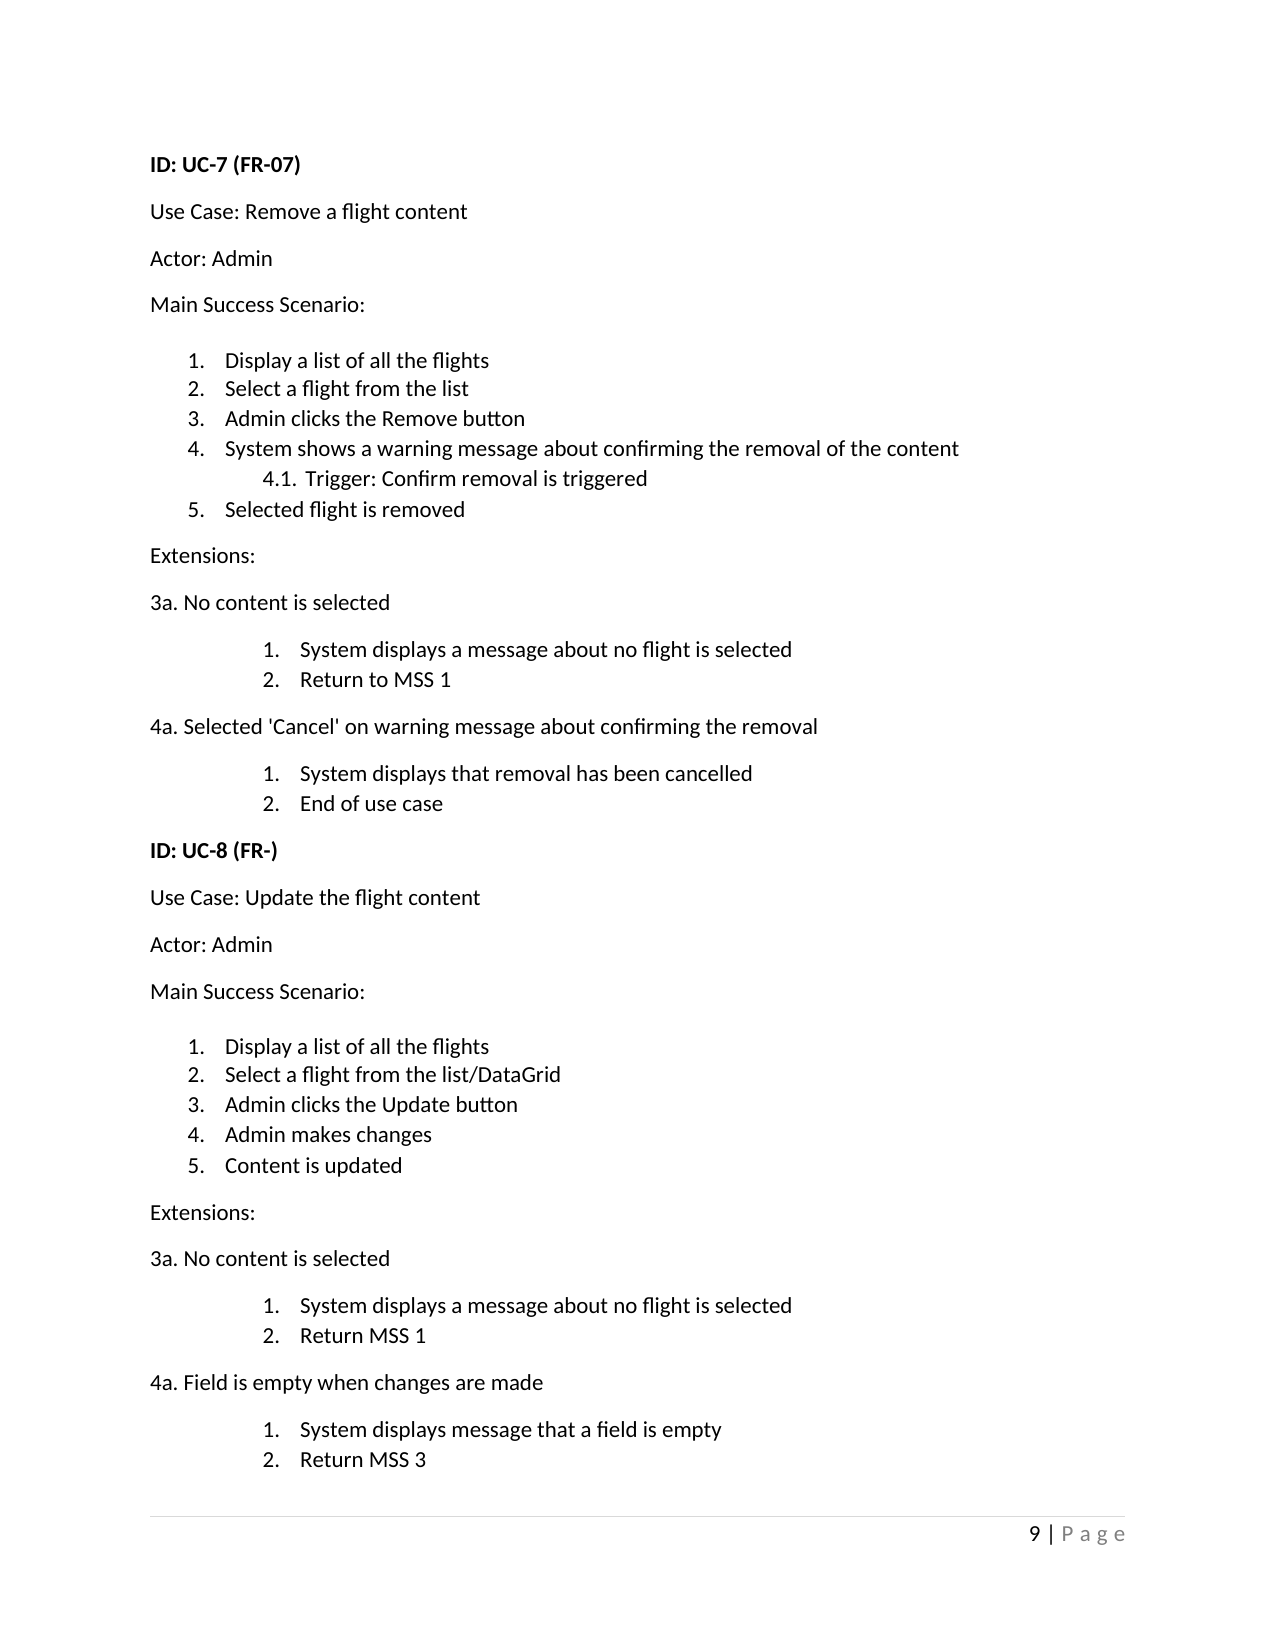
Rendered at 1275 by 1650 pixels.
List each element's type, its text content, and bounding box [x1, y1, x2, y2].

list System displays a message about no flight is selected [262, 635, 1125, 663]
text Actor: Admin [150, 244, 1125, 272]
text Use Case: Update the flight content [150, 883, 1125, 911]
list Select a flight from the list/DataGrid [187, 1060, 1125, 1088]
list End of use case [262, 789, 1125, 817]
list System displays that removal has been cancelled [262, 759, 1125, 787]
text ID: UC-7 (FR-07) [150, 150, 1125, 178]
list System displays a message about no flight is selected [262, 1291, 1125, 1319]
list System displays message that a field is empty [262, 1415, 1125, 1443]
text Use Case: Remove a flight content [150, 197, 1125, 225]
list Admin clicks the Remove button [187, 404, 1125, 432]
text 3a. No content is selected [150, 1244, 1125, 1273]
list Admin clicks the Update button [187, 1090, 1125, 1118]
list Display a list of all the flights [187, 346, 1125, 374]
list Return MSS 1 [262, 1322, 1125, 1350]
text Main Success Scenario: [150, 977, 1125, 1005]
list Return MSS 3 [262, 1446, 1125, 1474]
list Admin makes changes [187, 1121, 1125, 1149]
text Extensions: [150, 1198, 1125, 1226]
text Main Success Scenario: [150, 291, 1125, 319]
text Actor: Admin [150, 930, 1125, 958]
text 4a. Field is empty when changes are made [150, 1368, 1125, 1397]
list Trigger: Confirm removal is triggered [262, 464, 1125, 492]
list Content is updated [187, 1151, 1125, 1179]
text 4a. Selected 'Cancel' on warning message about confirming the removal [150, 712, 1125, 740]
list System shows a warning message about confirming the removal of the content [187, 434, 1125, 462]
list Return to MSS 1 [262, 666, 1125, 693]
list Display a list of all the flights [187, 1032, 1125, 1060]
list Select a flight from the list [187, 374, 1125, 402]
text ID: UC-8 (FR-) [150, 836, 1125, 864]
text 3a. No content is selected [150, 588, 1125, 616]
text Extensions: [150, 542, 1125, 569]
list Selected flight is removed [187, 495, 1125, 523]
